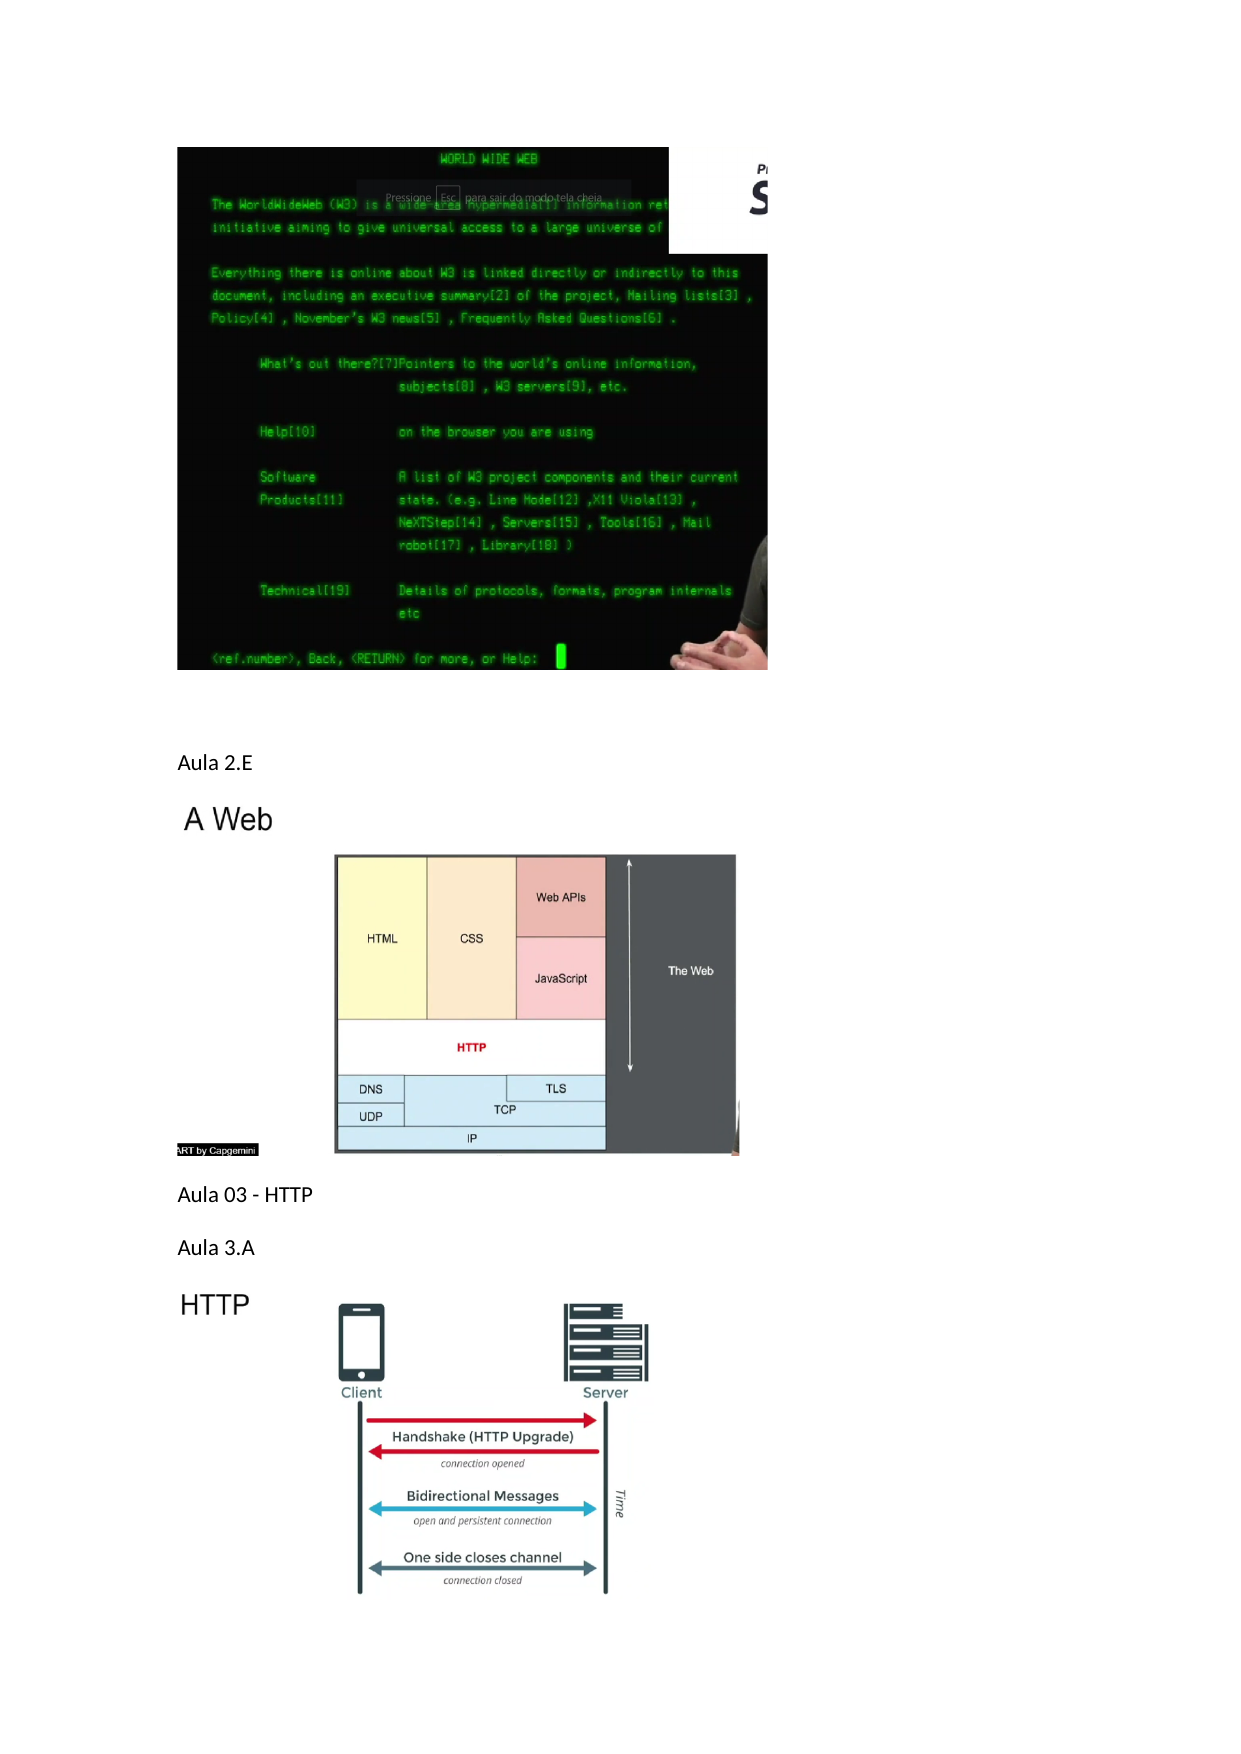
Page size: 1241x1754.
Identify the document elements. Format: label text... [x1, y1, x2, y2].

text Aula 3.A [177, 1233, 1063, 1261]
picture [177, 800, 740, 1156]
text Aula 03 - HTTP [177, 1180, 1063, 1208]
text Aula 2.E [177, 748, 1063, 776]
picture [177, 1286, 655, 1600]
picture [177, 147, 768, 670]
